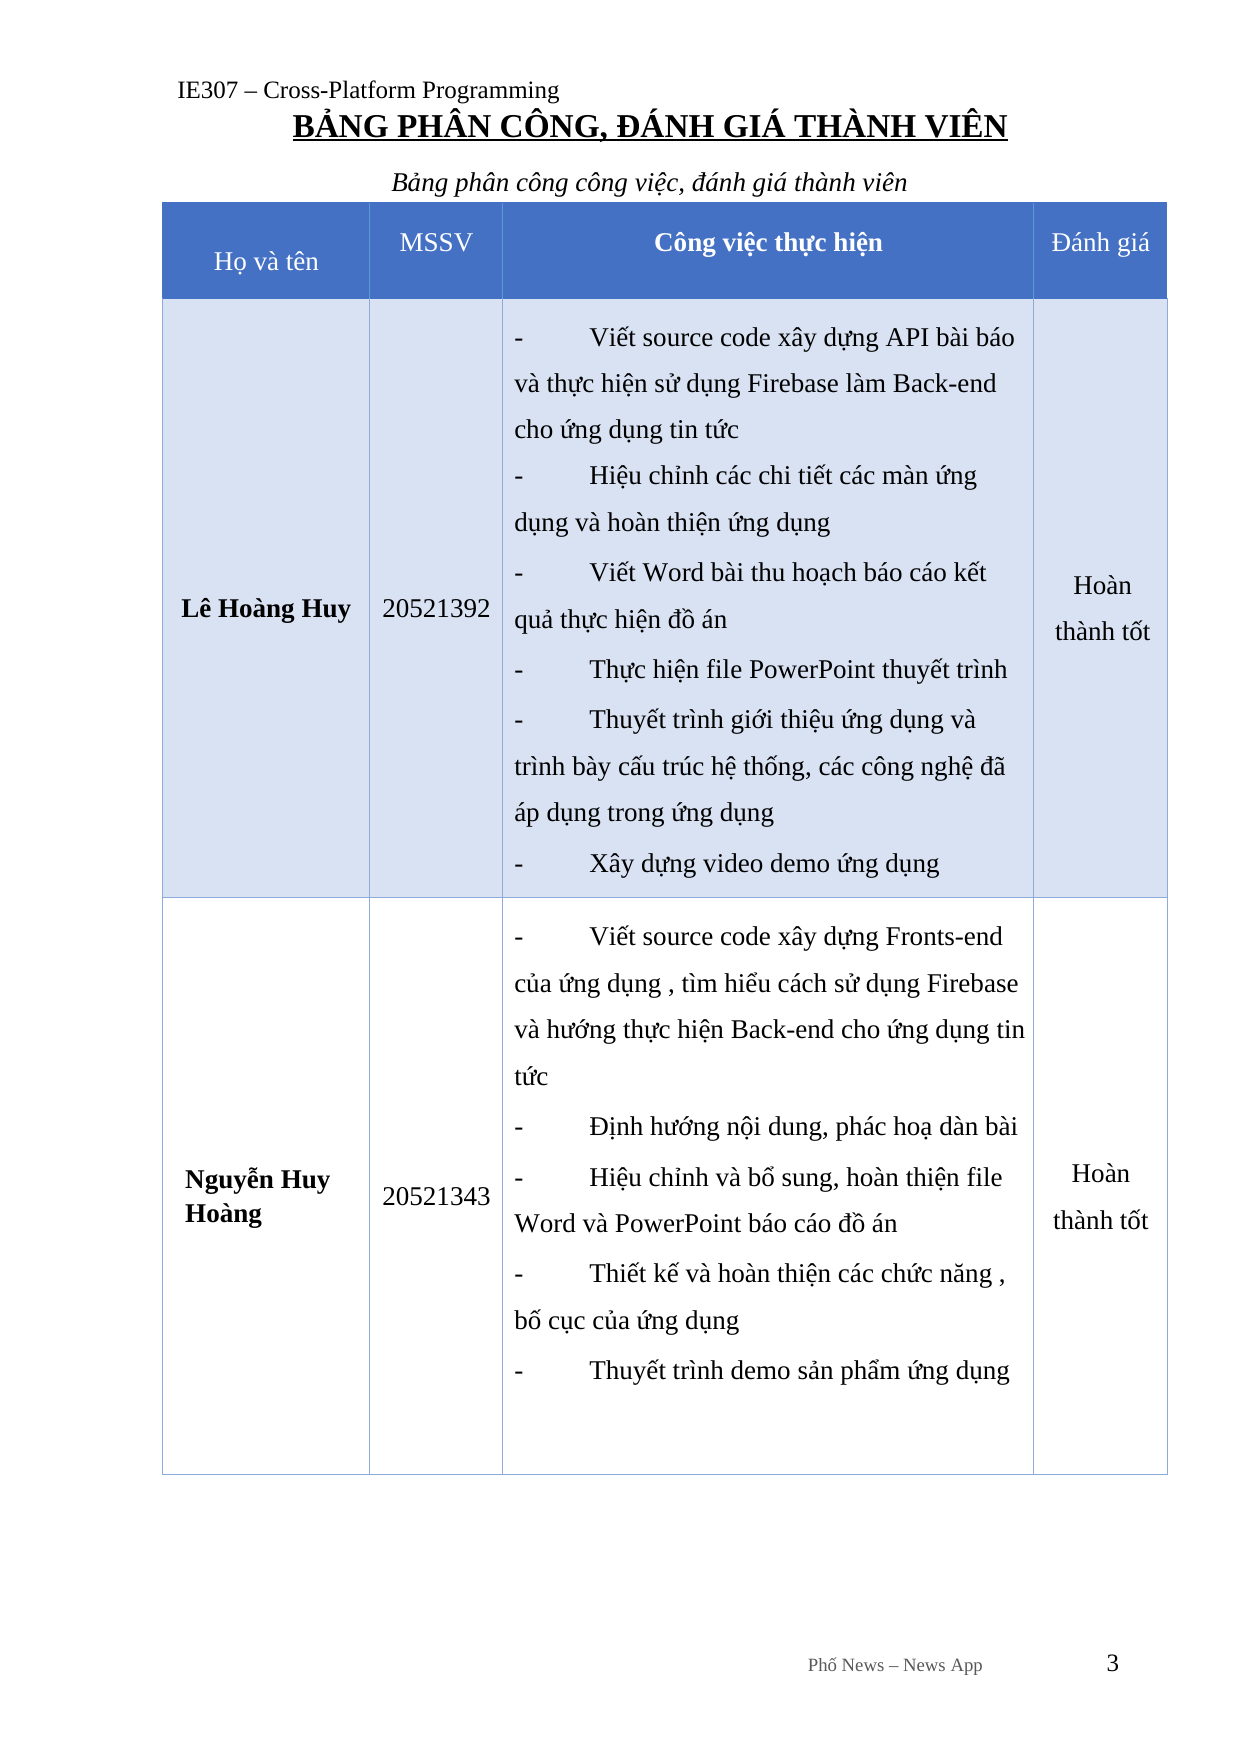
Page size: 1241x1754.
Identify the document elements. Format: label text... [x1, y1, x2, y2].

text Bảng phân công công việc, đánh giá thành viên [391, 166, 1152, 197]
table_cell Viết source code xây dựng API bài báo và thực hiện sử dụng Firebase làm Back-end cho ứng dụng tin tức Hiệu chỉnh các chi tiết các màn ứng dụng và hoàn thiện ứng dụng Viết Word bài thu hoạch báo cáo kết quả thực hiện đồ án Thực hiện file PowerPoint thuyết trình Thuyết trình giới thiệu ứng dụng và trình bày cấu trúc hệ thống, các công nghệ đã áp dụng trong ứng dụng Xây dựng video demo ứng dụng [503, 299, 1033, 897]
table_header Công việc thực hiện [503, 203, 1033, 298]
table_header Họ và tên [163, 203, 369, 298]
table_cell 20521343 [370, 898, 502, 1474]
table_cell 20521392 [370, 299, 502, 897]
table_cell Viết source code xây dựng Fronts-end của ứng dụng , tìm hiểu cách sử dụng Firebase và hướng thực hiện Back-end cho ứng dụng tin tức Định hướng nội dung, phác hoạ dàn bài Hiệu chỉnh và bổ sung, hoàn thiện file Word và PowerPoint báo cáo đồ án Thiết kế và hoàn thiện các chức năng , bố cục của ứng dụng Thuyết trình demo sản phẩm ứng dụng [503, 898, 1033, 1474]
table_header MSSV [370, 203, 502, 298]
table_cell Nguyễn Huy Hoàng [163, 898, 369, 1474]
table_cell Hoàn thành tốt [1034, 299, 1167, 897]
table_header Đánh giá [1034, 203, 1167, 298]
table_cell Hoàn thành tốt [1034, 898, 1167, 1474]
table_cell Lê Hoàng Huy [163, 299, 369, 897]
text BẢNG PHÂN CÔNG, ĐÁNH GIÁ THÀNH VIÊN [177, 106, 1008, 144]
